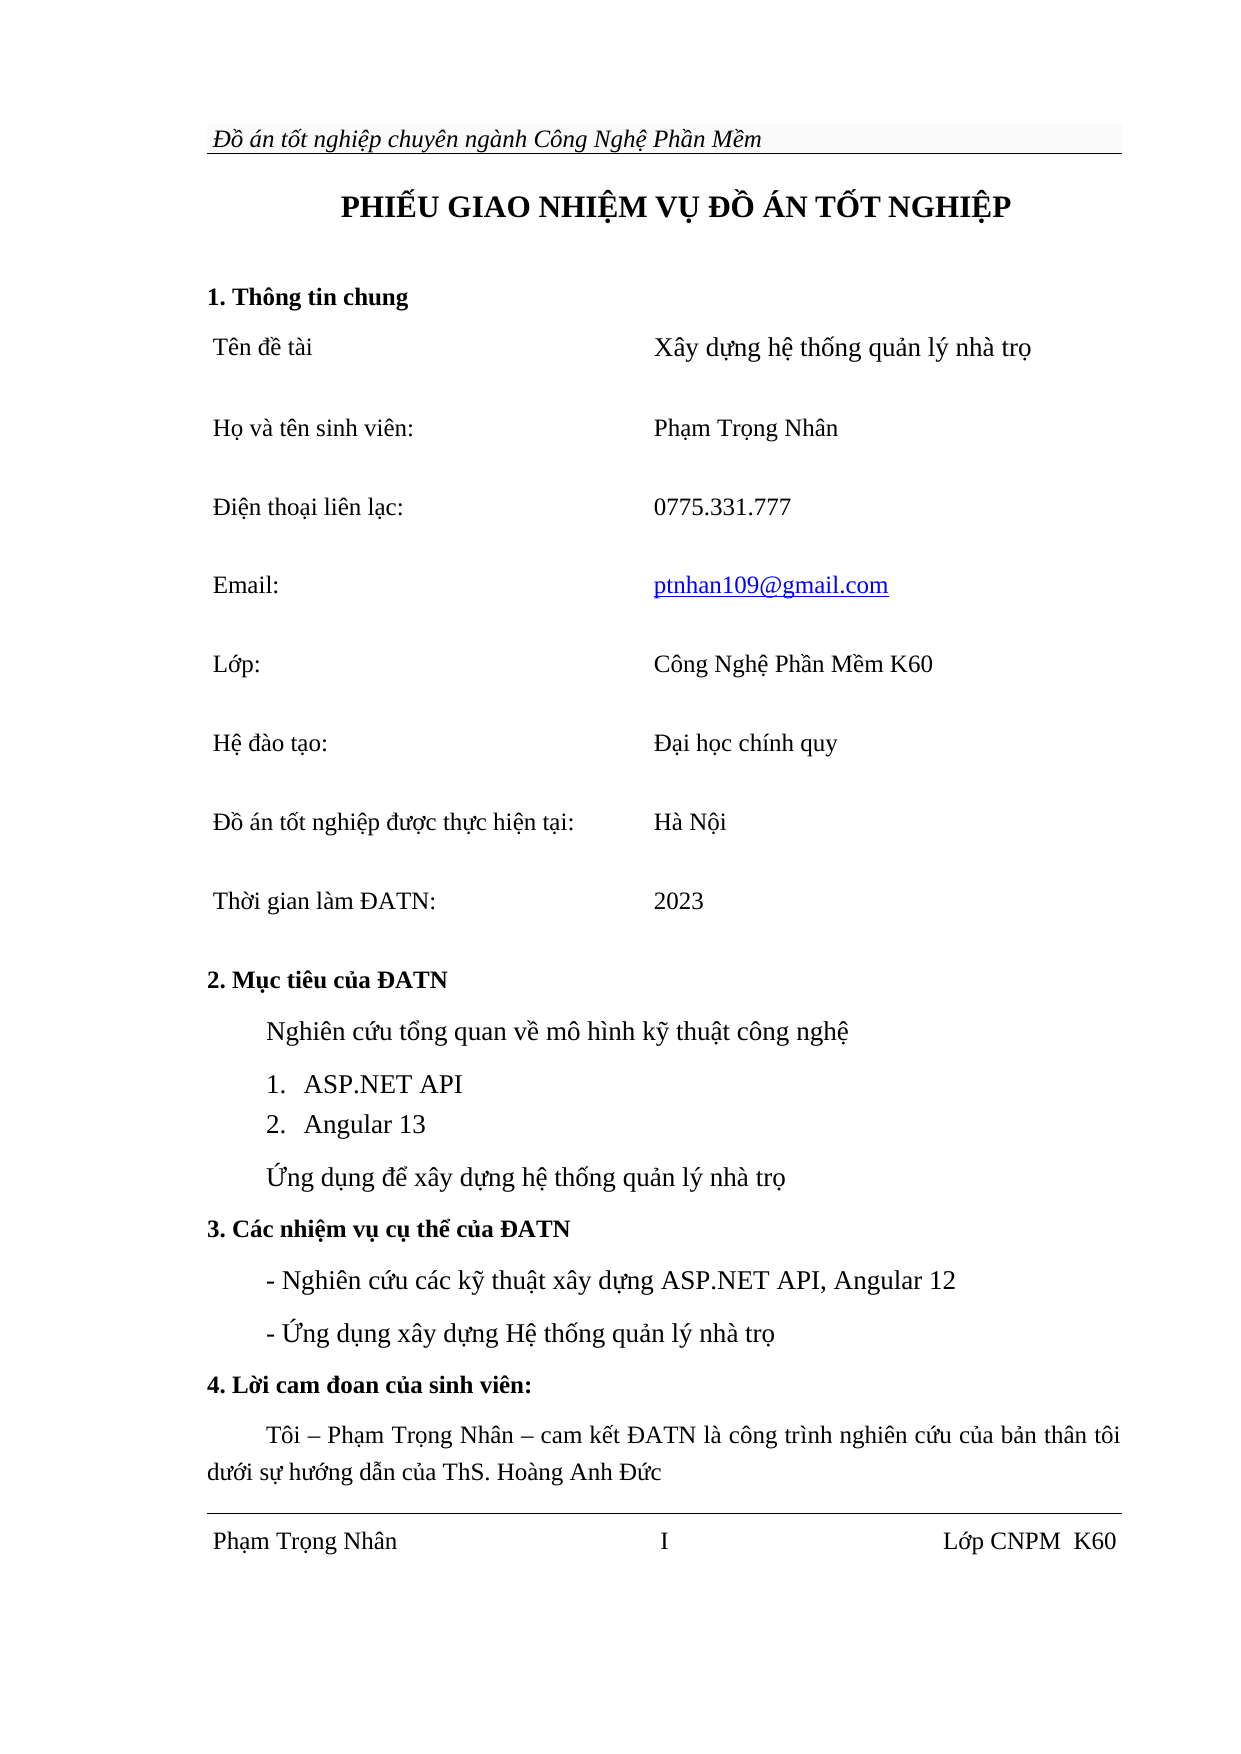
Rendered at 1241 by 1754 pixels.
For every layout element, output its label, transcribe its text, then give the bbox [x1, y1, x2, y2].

table_cell Hà Nội [648, 795, 1059, 874]
table_cell Đồ án tốt nghiệp được thực hiện tại: [207, 795, 648, 874]
text Ứng dụng để xây dựng hệ thống quản lý nhà trọ [207, 1161, 1122, 1193]
text - Nghiên cứu các kỹ thuật xây dựng ASP.NET API, Angular 12 [207, 1264, 1122, 1295]
table_cell Email: [207, 558, 648, 637]
text Nghiên cứu tổng quan về mô hình kỹ thuật công nghệ [207, 1015, 1122, 1046]
text 1. Thông tin chung [207, 282, 1122, 310]
table_header Tên đề tài [207, 319, 648, 400]
text 2. Mục tiêu của ĐATN [207, 965, 1122, 994]
table_cell Phạm Trọng Nhân [648, 400, 1059, 479]
table_cell Hệ đào tạo: [207, 716, 648, 795]
table_cell 2023 [648, 874, 1059, 953]
table_cell Đại học chính quy [648, 716, 1059, 795]
table_header Xây dựng hệ thống quản lý nhà trọ [648, 319, 1059, 400]
table_cell 0775.331.777 [648, 479, 1059, 558]
text 3. Các nhiệm vụ cụ thể của ĐATN [207, 1214, 1122, 1243]
text - Ứng dụng xây dựng Hệ thống quản lý nhà trọ [207, 1317, 1122, 1348]
list ASP.NET API [266, 1068, 1122, 1099]
text 4. Lời cam đoan của sinh viên: [207, 1370, 1122, 1399]
table_cell Lớp: [207, 637, 648, 716]
table_cell ptnhan109@gmail.com [648, 558, 1059, 637]
text Tôi – Phạm Trọng Nhân – cam kết ĐATN là công trình nghiên cứu của bản thân tôi dưới sự hướng dẫn của ThS. Hoàng Anh Đức [207, 1420, 1122, 1486]
list Angular 13 [266, 1108, 1122, 1140]
table_cell Họ và tên sinh viên: [207, 400, 648, 479]
table_cell Điện thoại liên lạc: [207, 479, 648, 558]
subtitle PHIẾU GIAO NHIỆM VỤ ĐỒ ÁN TỐT NGHIỆP [207, 188, 1122, 224]
table_cell Công Nghệ Phần Mềm K60 [648, 637, 1059, 716]
table_cell Thời gian làm ĐATN: [207, 874, 648, 953]
